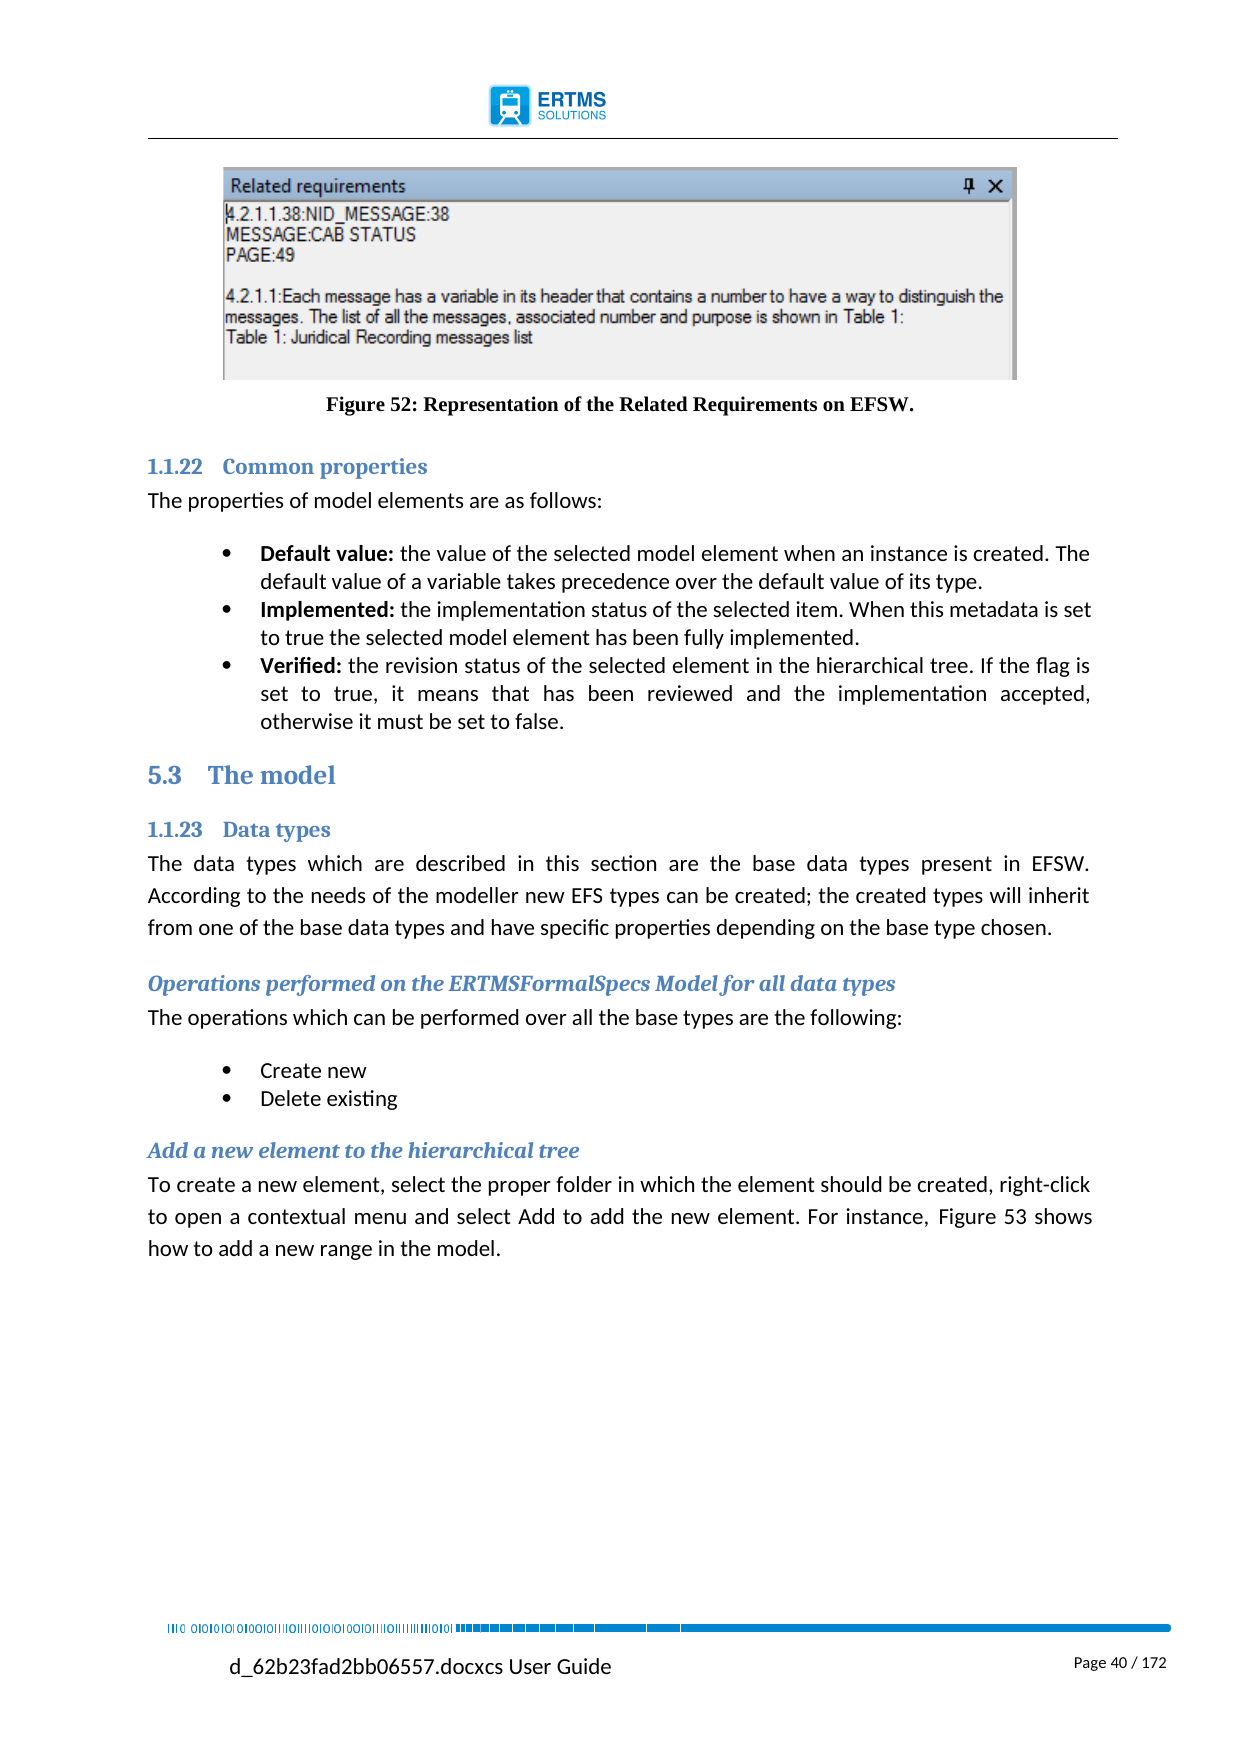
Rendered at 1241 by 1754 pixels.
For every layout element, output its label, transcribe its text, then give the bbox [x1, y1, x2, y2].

subtitle The model [148, 760, 1093, 792]
text The properties of model elements are as follows: [148, 486, 1093, 514]
text The data types which are described in this section are the base data types present in EFSW. According to the needs of the modeller new EFS types can be created; the created types will inherit from one of the base data types and have specific properties depending on the base type chosen. [148, 849, 1093, 942]
picture [167, 1624, 1171, 1633]
text To create a new element, select the proper folder in which the element should be created, right-click to open a contextual menu and select Add to add the new element. For instance, Figure 53 shows how to add a new range in the model. [148, 1170, 1093, 1262]
list Delete existing [223, 1084, 1093, 1112]
list Implemented: the implementation status of the selected item. When this metadata is set to true the selected model element has been fully implemented. [223, 595, 1093, 651]
list Default value: the value of the selected model element when an instance is created. The default value of a variable takes precedence over the default value of its type. [223, 539, 1093, 595]
text The operations which can be performed over all the base types are the following: [148, 1003, 1093, 1031]
text Figure 52: Representation of the Related Requirements on EFSW. [148, 392, 1093, 416]
subtitle Add a new element to the hierarchical tree [148, 1137, 1093, 1164]
subtitle Data types [148, 817, 1093, 843]
list Create new [223, 1056, 1093, 1084]
picture [477, 73, 617, 138]
picture [223, 167, 1017, 380]
subtitle Operations performed on the ERTMSFormalSpecs Model for all data types [148, 971, 1093, 997]
list Verified: the revision status of the selected element in the hierarchical tree. If the flag is set to true, it means that has been reviewed and the implementation accepted, otherwise it must be set to false. [223, 651, 1093, 735]
subtitle Common properties [148, 454, 1093, 480]
